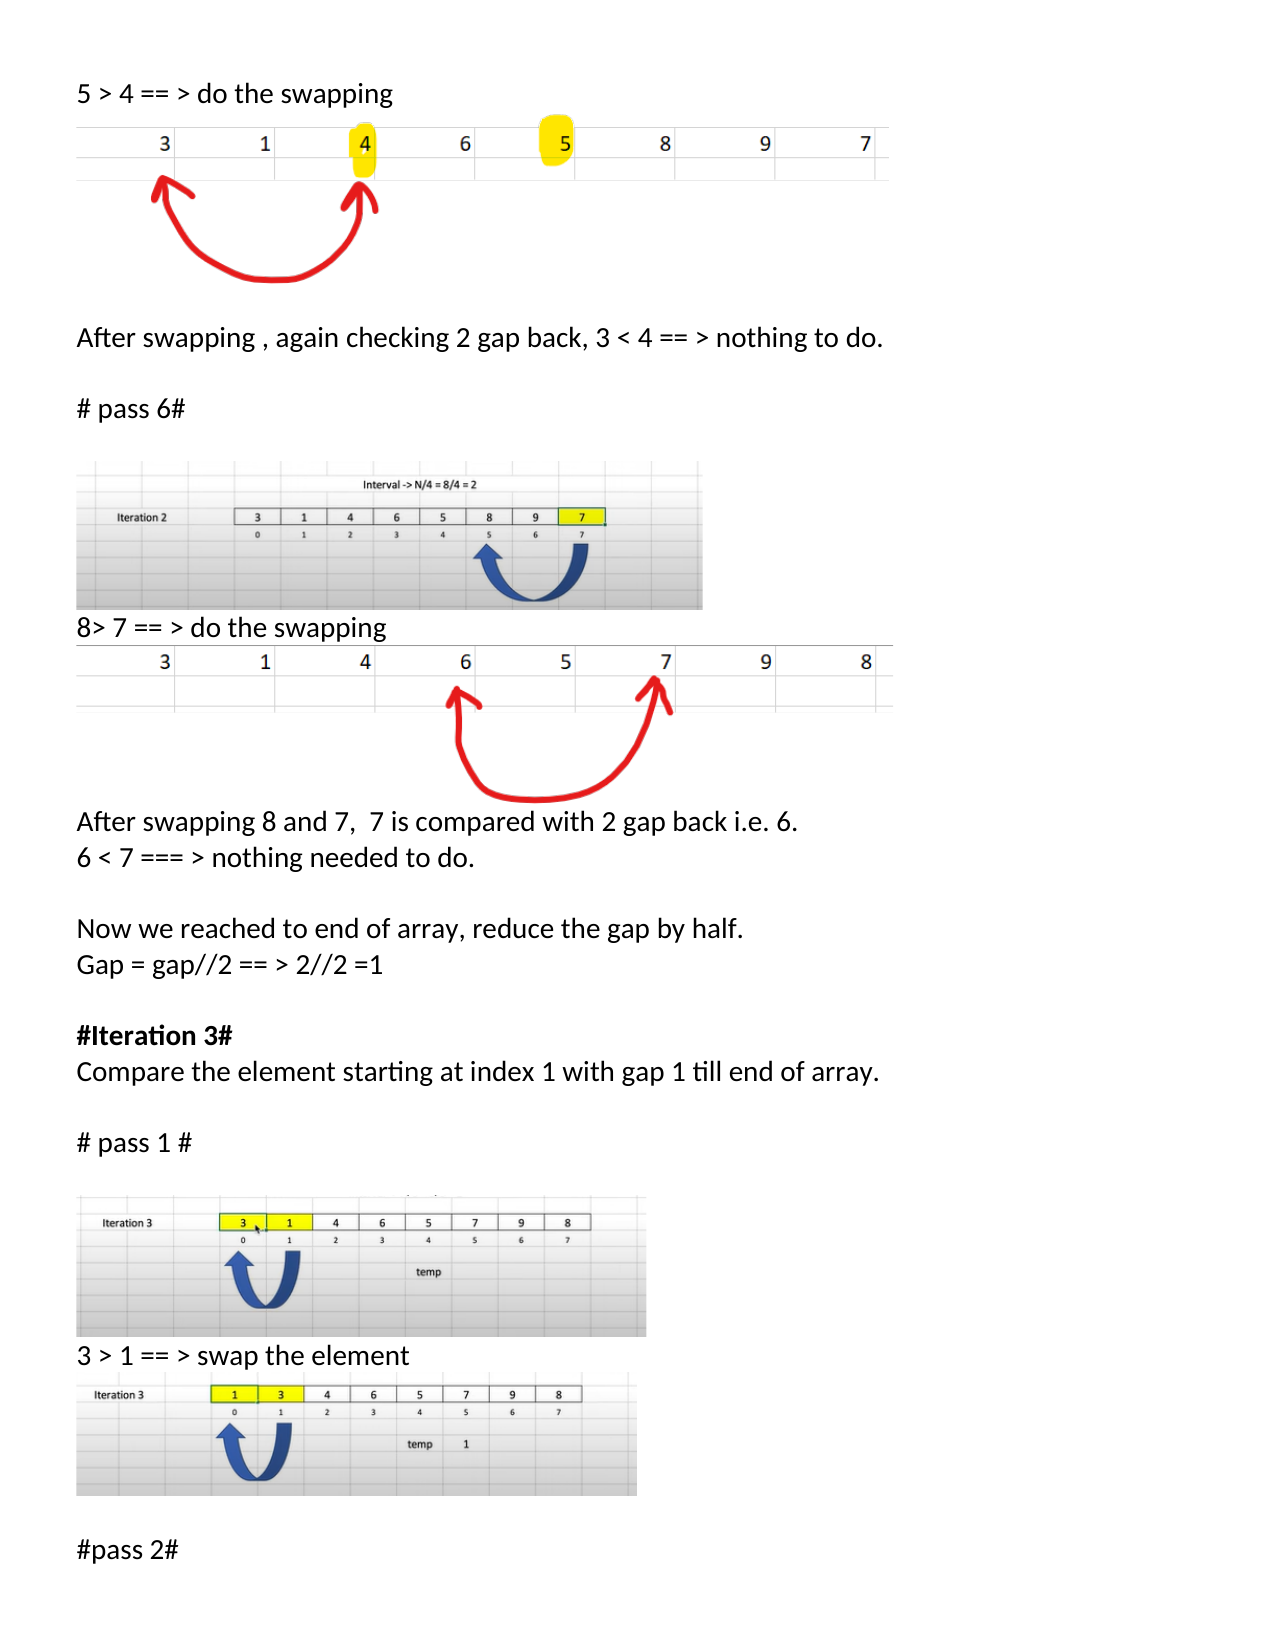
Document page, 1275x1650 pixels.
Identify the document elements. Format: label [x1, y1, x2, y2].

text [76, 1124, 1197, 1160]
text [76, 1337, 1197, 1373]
picture [76, 1372, 637, 1496]
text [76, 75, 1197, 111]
picture [76, 645, 894, 804]
picture [76, 461, 703, 610]
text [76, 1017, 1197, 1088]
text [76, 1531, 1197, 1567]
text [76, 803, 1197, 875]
picture [76, 110, 889, 284]
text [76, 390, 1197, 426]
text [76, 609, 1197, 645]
picture [76, 1195, 647, 1337]
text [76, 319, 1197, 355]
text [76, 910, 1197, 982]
